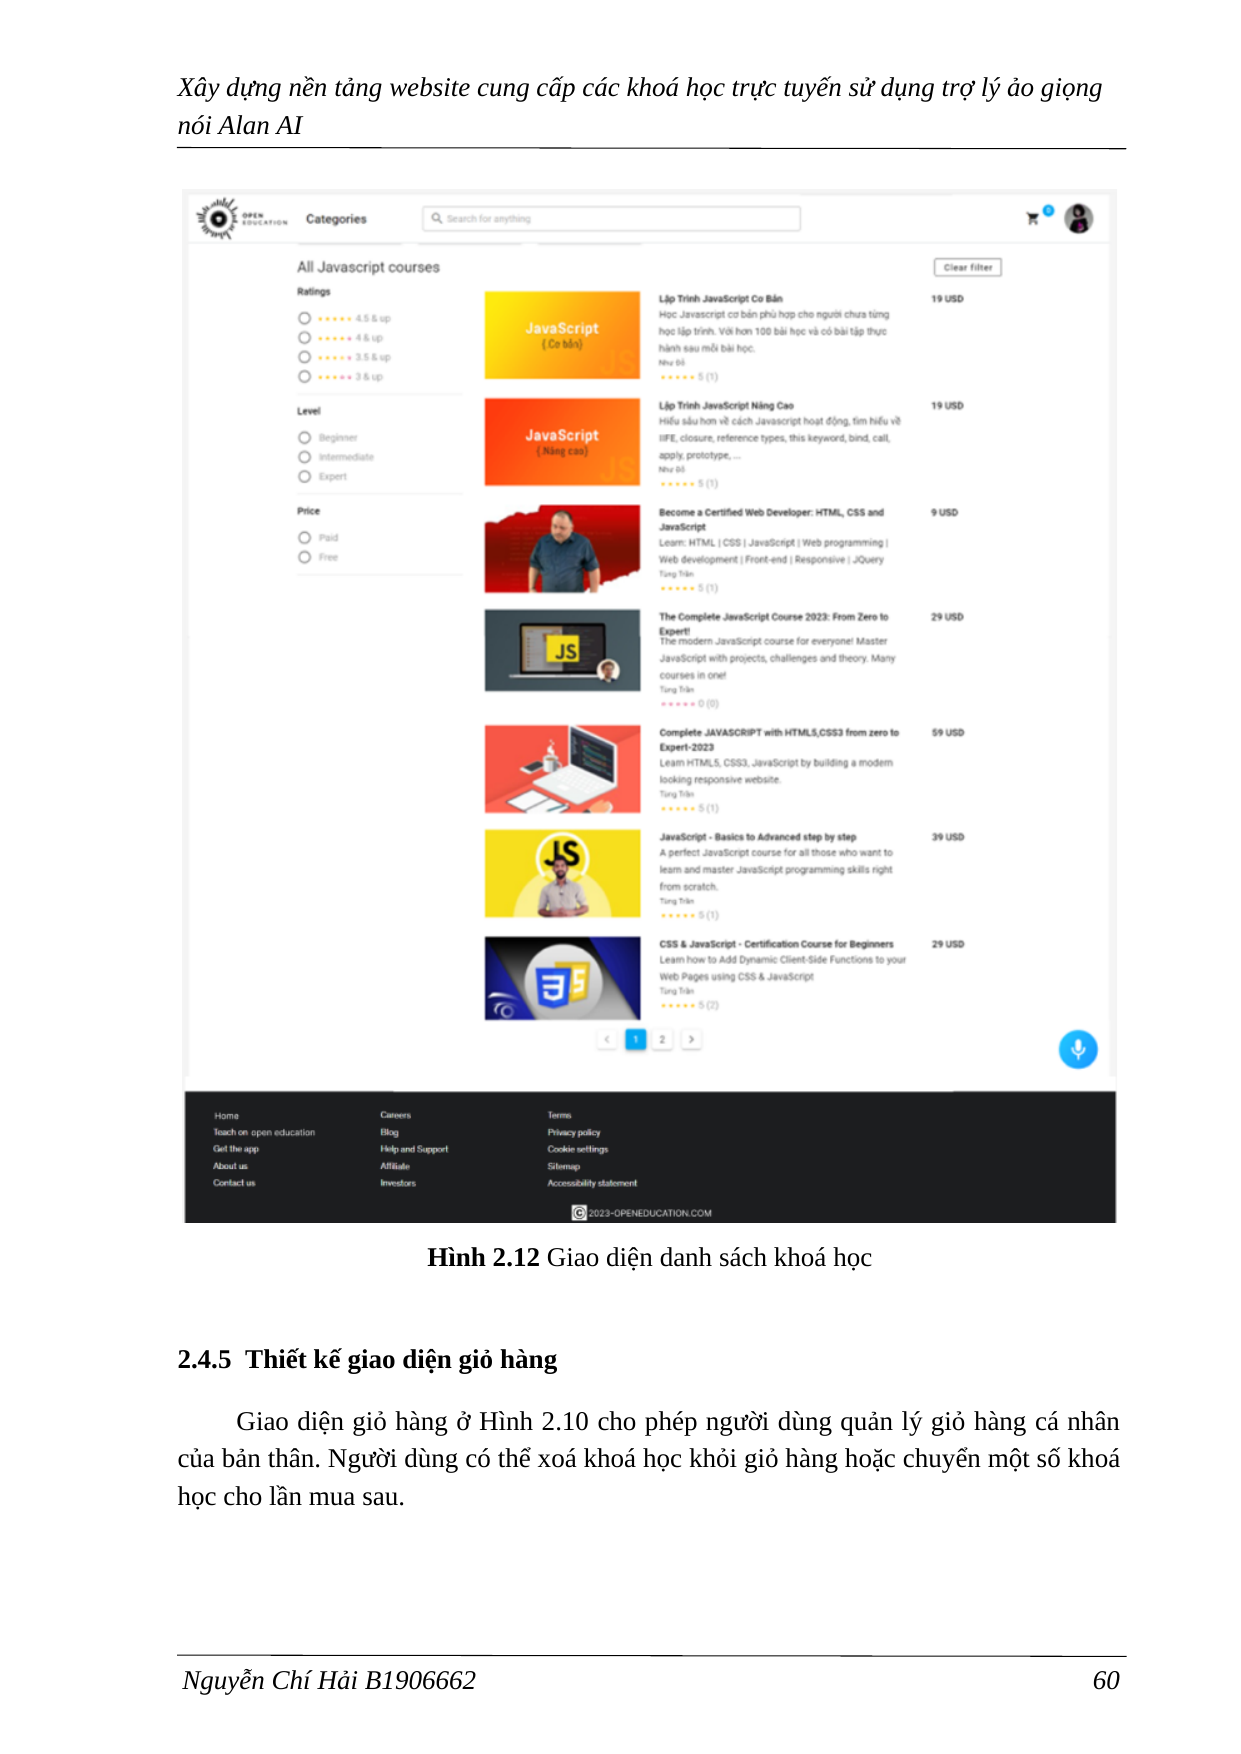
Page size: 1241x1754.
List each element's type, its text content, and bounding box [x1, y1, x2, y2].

subtitle Thiết kế giao diện giỏ hàng [177, 1343, 1122, 1374]
picture [182, 189, 1118, 1223]
text Giao diện giỏ hàng ở Hình 2.10 cho phép người dùng quản lý giỏ hàng cá nhân của bản thân. Người dùng có thể xoá khoá học khỏi giỏ hàng hoặc chuyển một số khoá học cho lần mua sau. [177, 1405, 1122, 1511]
